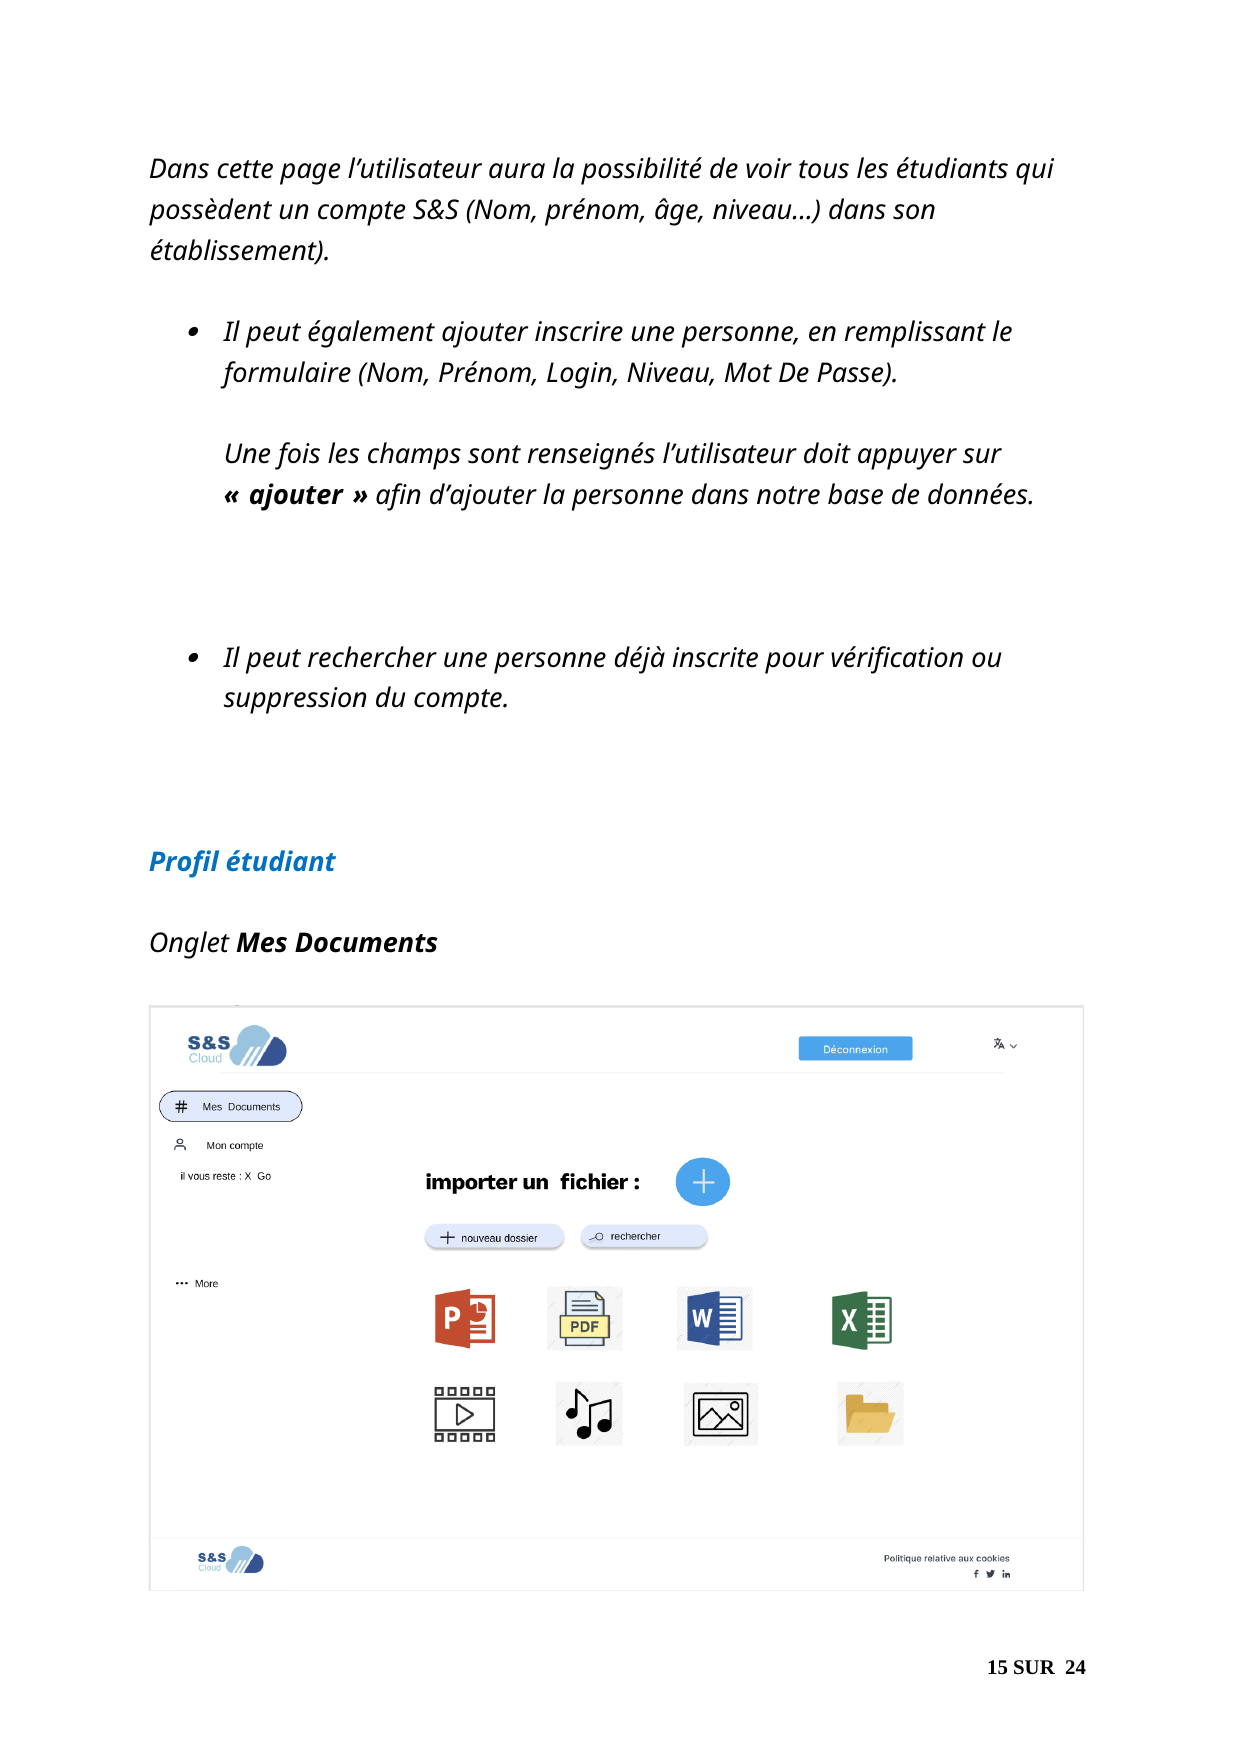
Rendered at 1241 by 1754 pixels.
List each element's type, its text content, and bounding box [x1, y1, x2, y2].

picture [148, 1005, 1085, 1591]
list Il peut rechercher une personne déjà inscrite pour vérification ou suppression du compte. [186, 638, 1086, 716]
list Une fois les champs sont renseignés l’utilisateur doit appuyer sur « ajouter » afin d’ajouter la personne dans notre base de données. [223, 435, 1086, 512]
text Profil étudiant [148, 842, 1086, 879]
text Onglet Mes Documents [148, 924, 1086, 961]
list Il peut également ajouter inscrire une personne, en remplissant le formulaire (Nom, Prénom, Login, Niveau, Mot De Passe). [186, 313, 1086, 390]
text Dans cette page l’utilisateur aura la possibilité de voir tous les étudiants qui possèdent un compte S&S (Nom, prénom, âge, niveau...) dans son établissement). [148, 150, 1086, 268]
